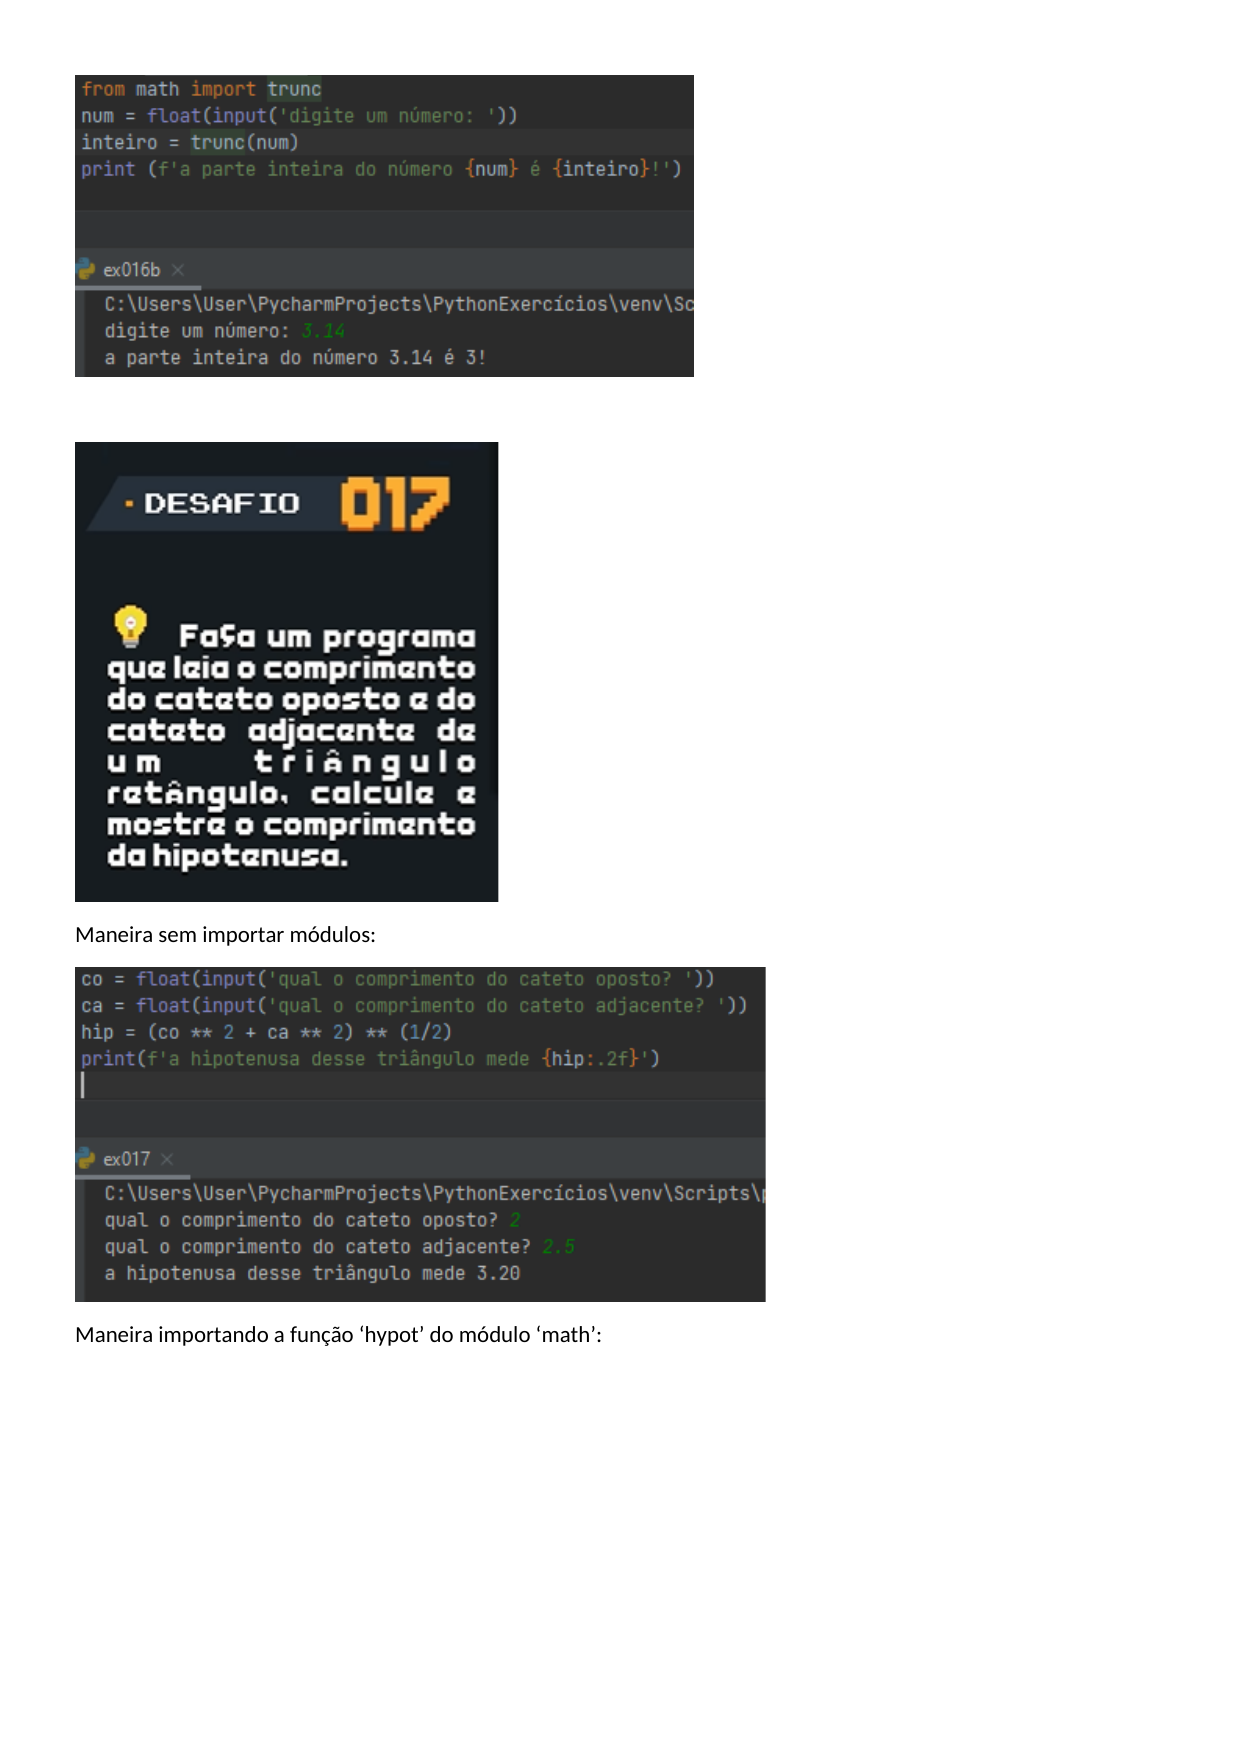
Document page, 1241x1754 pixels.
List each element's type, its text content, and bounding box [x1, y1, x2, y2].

text Maneira sem importar módulos: [75, 921, 1165, 948]
picture [75, 442, 499, 902]
picture [75, 967, 766, 1302]
picture [75, 75, 694, 377]
text Maneira importando a função ‘hypot’ do módulo ‘math’: [75, 1321, 1165, 1349]
